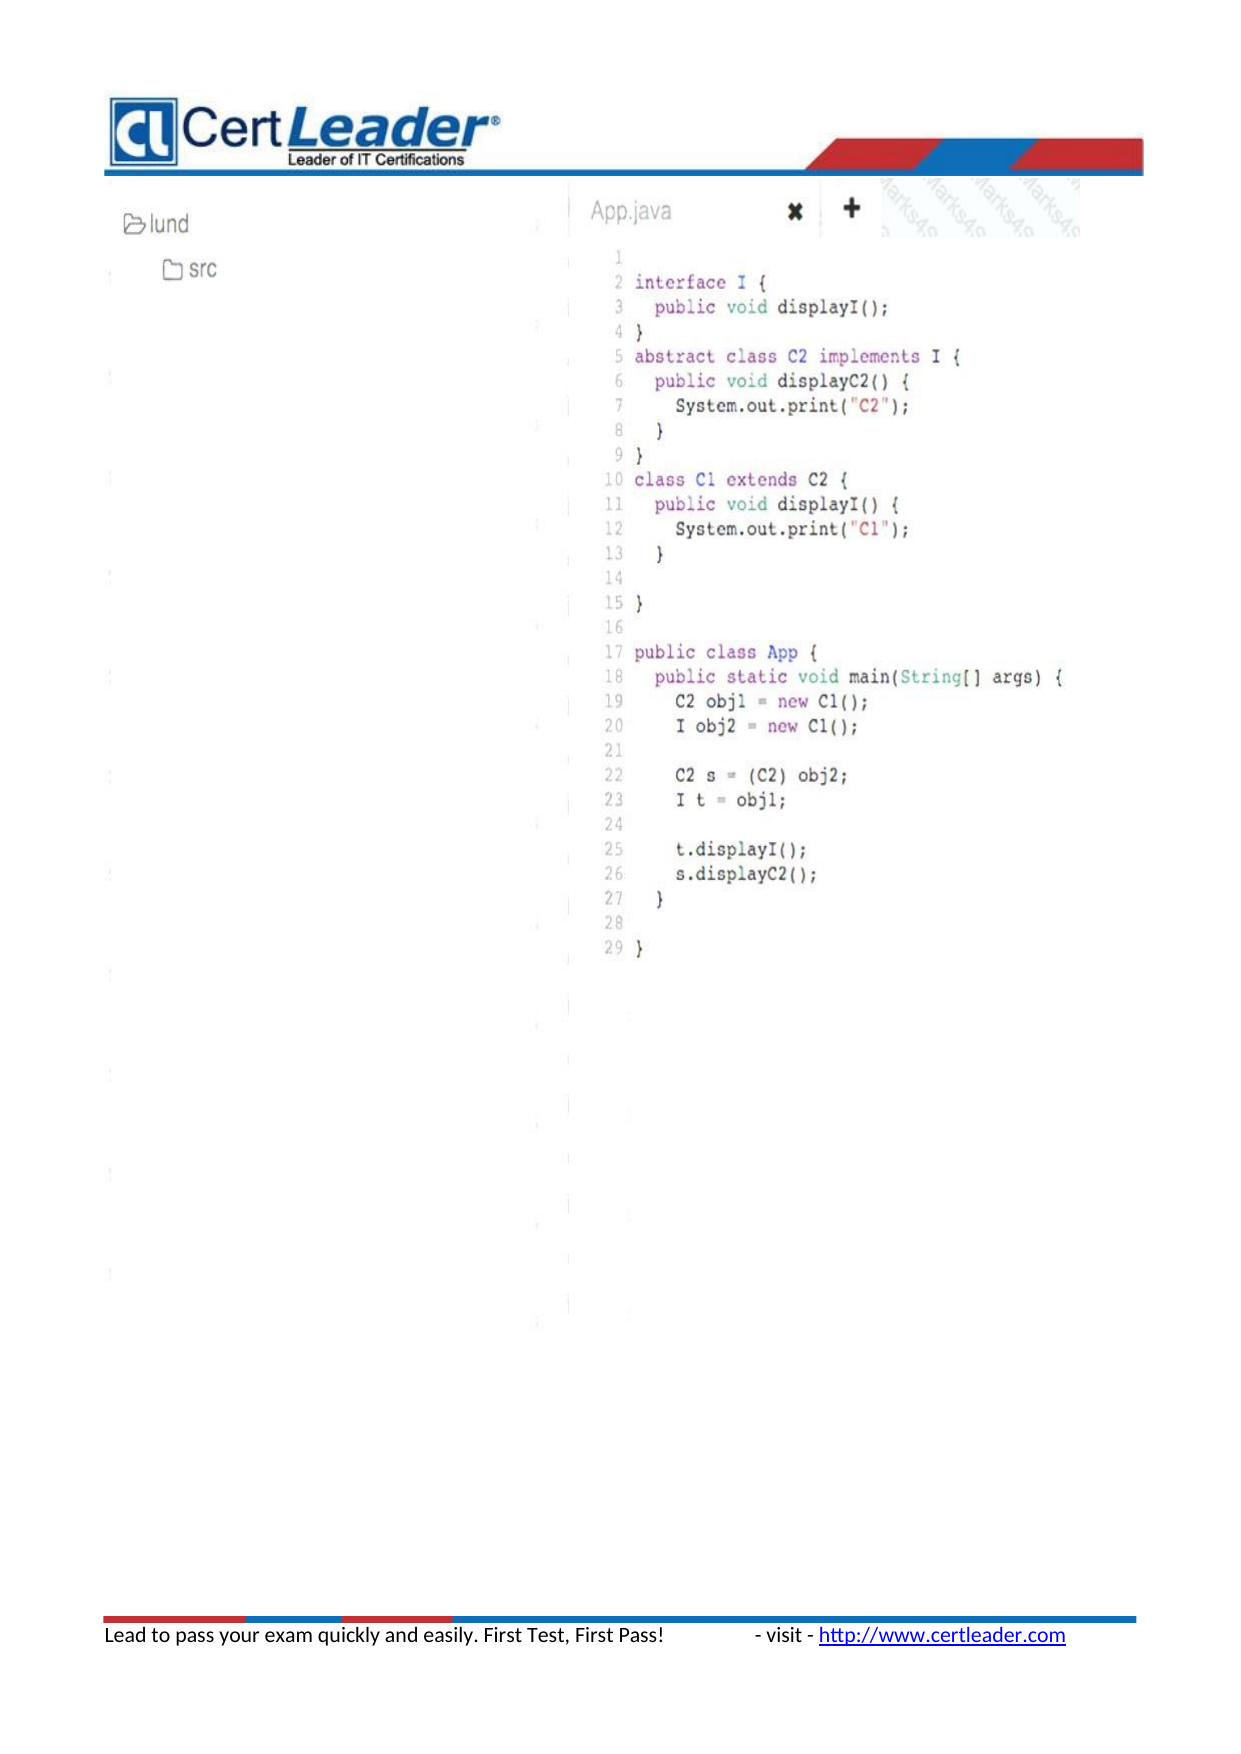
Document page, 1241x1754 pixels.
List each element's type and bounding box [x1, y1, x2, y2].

picture [103, 1616, 1137, 1623]
picture [104, 178, 1081, 1334]
picture [104, 90, 1144, 176]
